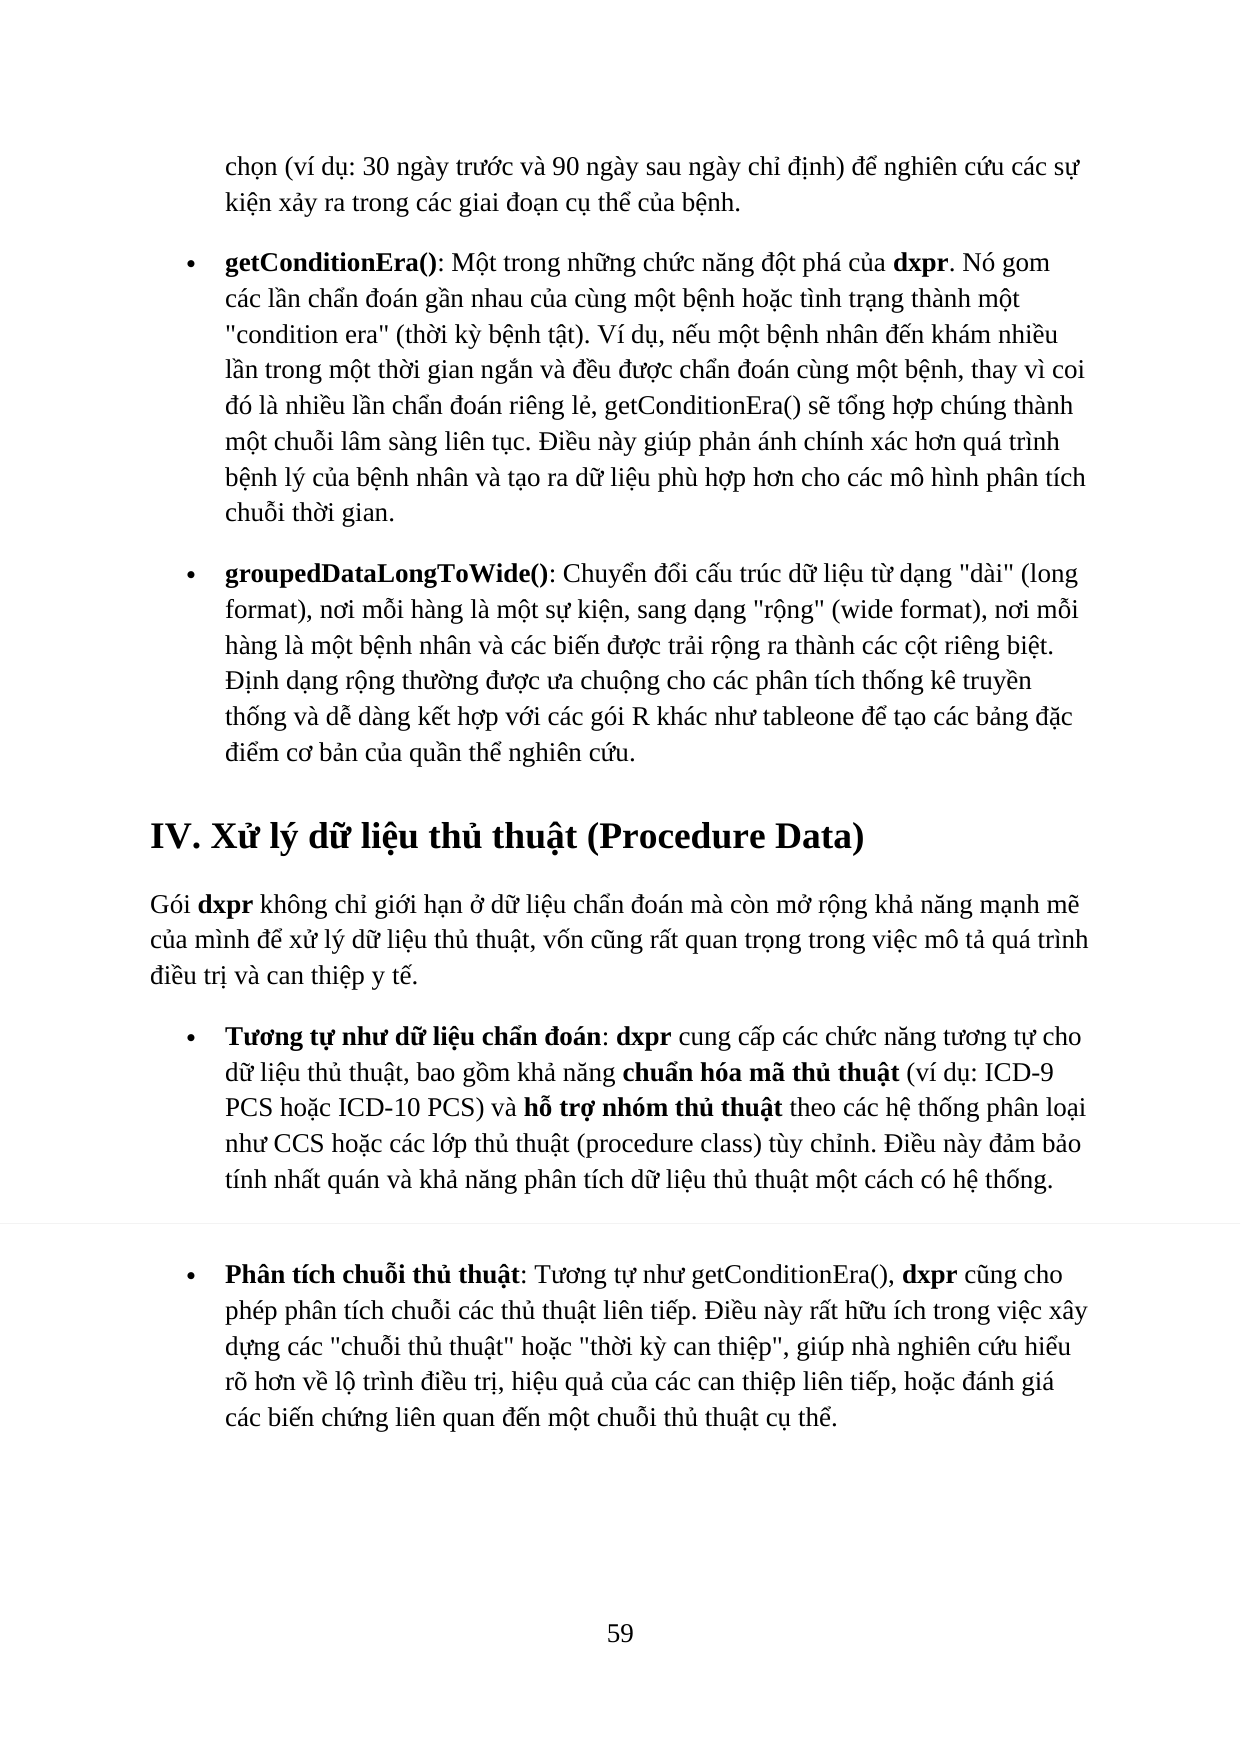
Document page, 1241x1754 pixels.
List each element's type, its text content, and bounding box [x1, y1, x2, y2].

list Phân tích chuỗi thủ thuật: Tương tự như getConditionEra(), dxpr cũng cho phép phân tích chuỗi các thủ thuật liên tiếp. Điều này rất hữu ích trong việc xây dựng các "chuỗi thủ thuật" hoặc "thời kỳ can thiệp", giúp nhà nghiên cứu hiểu rõ hơn về lộ trình điều trị, hiệu quả của các can thiệp liên tiếp, hoặc đánh giá các biến chứng liên quan đến một chuỗi thủ thuật cụ thể. [187, 1224, 1090, 1432]
list groupedDataLongToWide(): Chuyển đổi cấu trúc dữ liệu từ dạng "dài" (long format), nơi mỗi hàng là một sự kiện, sang dạng "rộng" (wide format), nơi mỗi hàng là một bệnh nhân và các biến được trải rộng ra thành các cột riêng biệt. Định dạng rộng thường được ưa chuộng cho các phân tích thống kê truyền thống và dễ dàng kết hợp với các gói R khác như tableone để tạo các bảng đặc điểm cơ bản của quần thể nghiên cứu. [187, 557, 1090, 767]
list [187, 150, 1090, 217]
text Gói dxpr không chỉ giới hạn ở dữ liệu chẩn đoán mà còn mở rộng khả năng mạnh mẽ của mình để xử lý dữ liệu thủ thuật, vốn cũng rất quan trọng trong việc mô tả quá trình điều trị và can thiệp y tế. [150, 888, 1090, 991]
subtitle IV. Xử lý dữ liệu thủ thuật (Procedure Data) [150, 813, 1090, 856]
list Tương tự như dữ liệu chẩn đoán: dxpr cung cấp các chức năng tương tự cho dữ liệu thủ thuật, bao gồm khả năng chuẩn hóa mã thủ thuật (ví dụ: ICD-9 PCS hoặc ICD-10 PCS) và hỗ trợ nhóm thủ thuật theo các hệ thống phân loại như CCS hoặc các lớp thủ thuật (procedure class) tùy chỉnh. Điều này đảm bảo tính nhất quán và khả năng phân tích dữ liệu thủ thuật một cách có hệ thống. [187, 1020, 1090, 1194]
list getConditionEra(): Một trong những chức năng đột phá của dxpr. Nó gom các lần chẩn đoán gần nhau của cùng một bệnh hoặc tình trạng thành một "condition era" (thời kỳ bệnh tật). Ví dụ, nếu một bệnh nhân đến khám nhiều lần trong một thời gian ngắn và đều được chẩn đoán cùng một bệnh, thay vì coi đó là nhiều lần chẩn đoán riêng lẻ, getConditionEra() sẽ tổng hợp chúng thành một chuỗi lâm sàng liên tục. Điều này giúp phản ánh chính xác hơn quá trình bệnh lý của bệnh nhân và tạo ra dữ liệu phù hợp hơn cho các mô hình phân tích chuỗi thời gian. [187, 246, 1090, 528]
